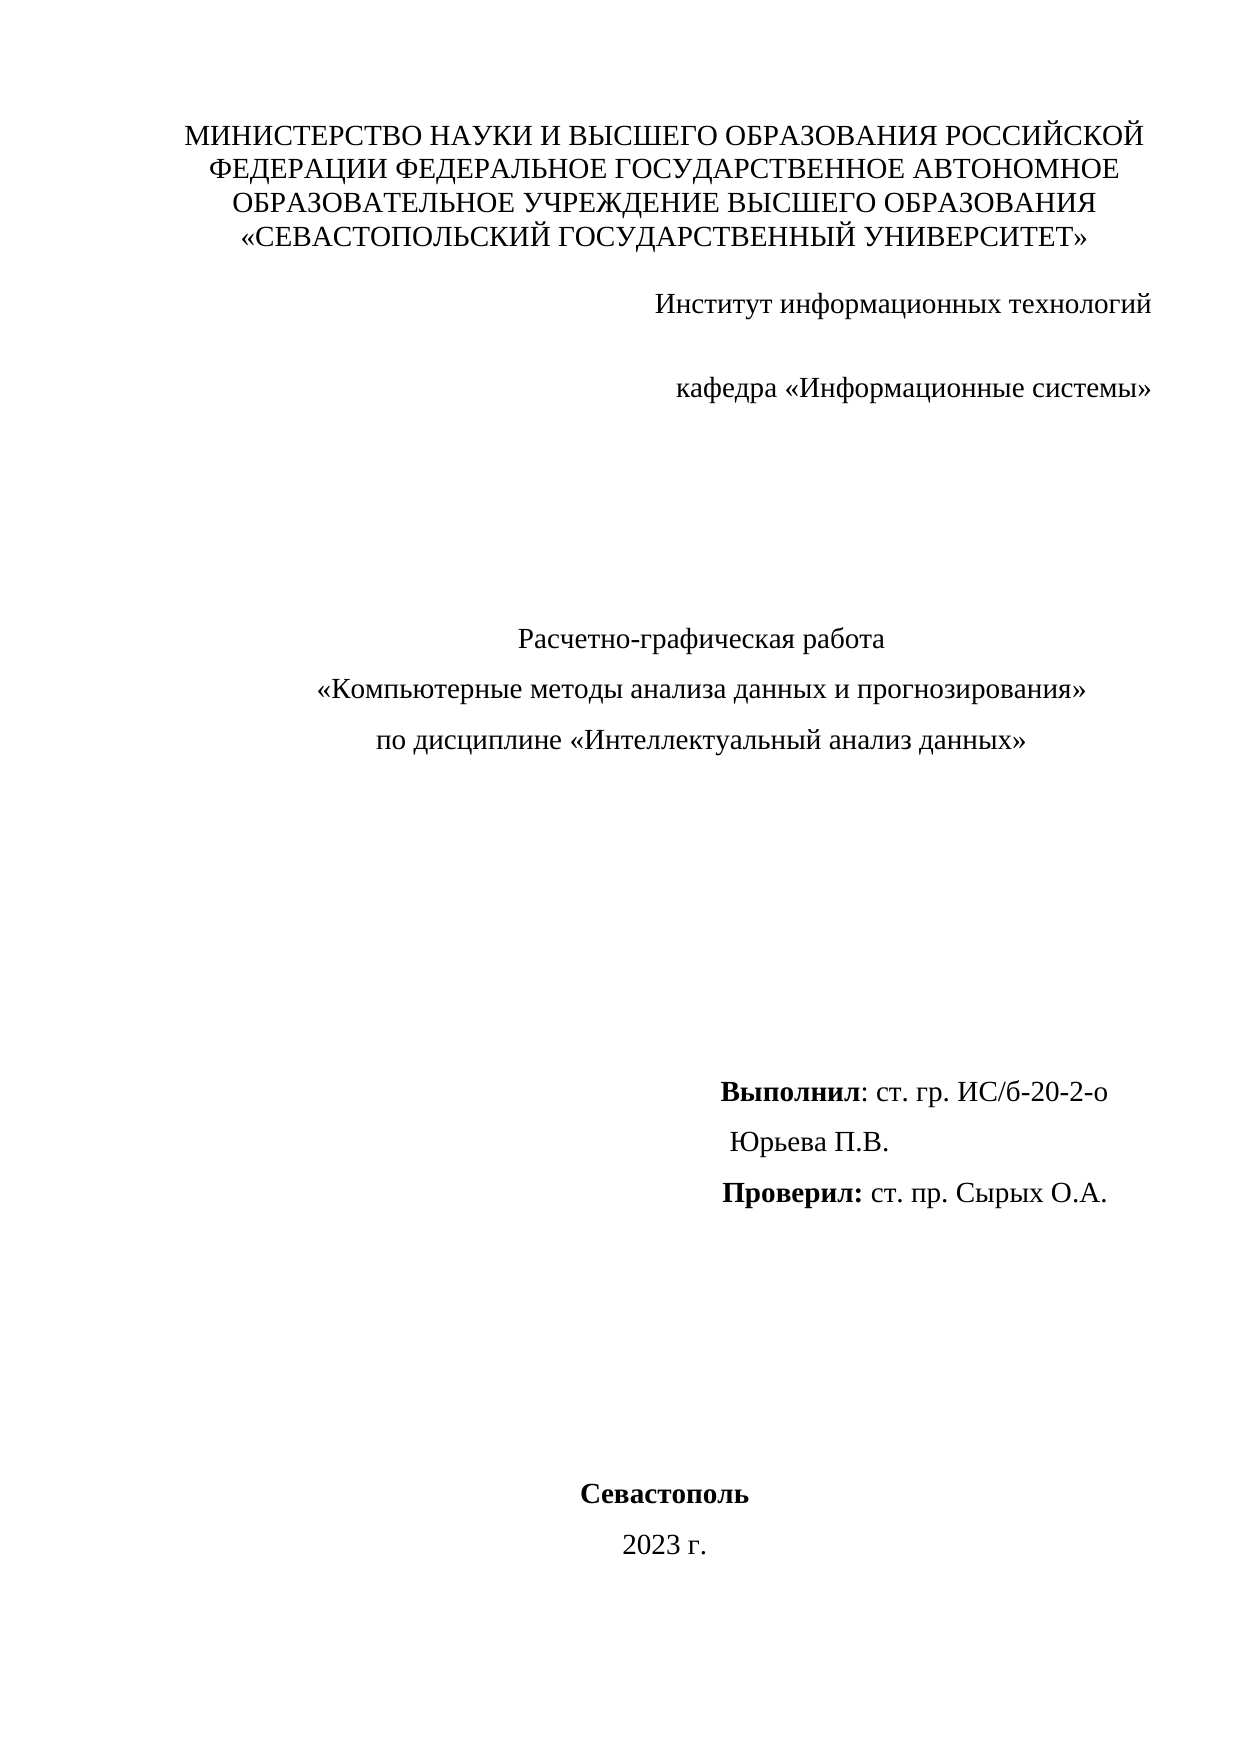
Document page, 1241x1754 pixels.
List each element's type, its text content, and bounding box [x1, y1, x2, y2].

text «СЕВАСТОПОЛЬСКИЙ ГОСУДАРСТВЕННЫЙ УНИВЕРСИТЕТ» [177, 219, 1152, 252]
text по дисциплине «Интеллектуальный анализ данных» [177, 722, 1152, 755]
text «Компьютерные методы анализа данных и прогнозирования» [177, 672, 1152, 705]
text Расчетно-графическая работа [177, 621, 1152, 655]
text кафедра «Информационные системы» [177, 370, 1152, 403]
text Севастополь [177, 1477, 1152, 1510]
text Выполнил: ст. гр. ИС/б-20-2-о___ [177, 1074, 1152, 1108]
text Юрьева П.В._ __ ___________ [177, 1124, 1152, 1158]
text 2023 г. [177, 1527, 1152, 1560]
text Институт информационных технологий [177, 286, 1152, 319]
text Проверил: ст. пр. Сырых О.А. [177, 1175, 1107, 1208]
text МИНИСТЕРСТВО НАУКИ И ВЫСШЕГО ОБРАЗОВАНИЯ РОССИЙСКОЙ [177, 118, 1152, 152]
text ФЕДЕРАЦИИ ФЕДЕРАЛЬНОЕ ГОСУДАРСТВЕННОЕ АВТОНОМНОЕ [177, 152, 1152, 185]
text ОБРАЗОВАТЕЛЬНОЕ УЧРЕЖДЕНИЕ ВЫСШЕГО ОБРАЗОВАНИЯ [177, 185, 1152, 219]
